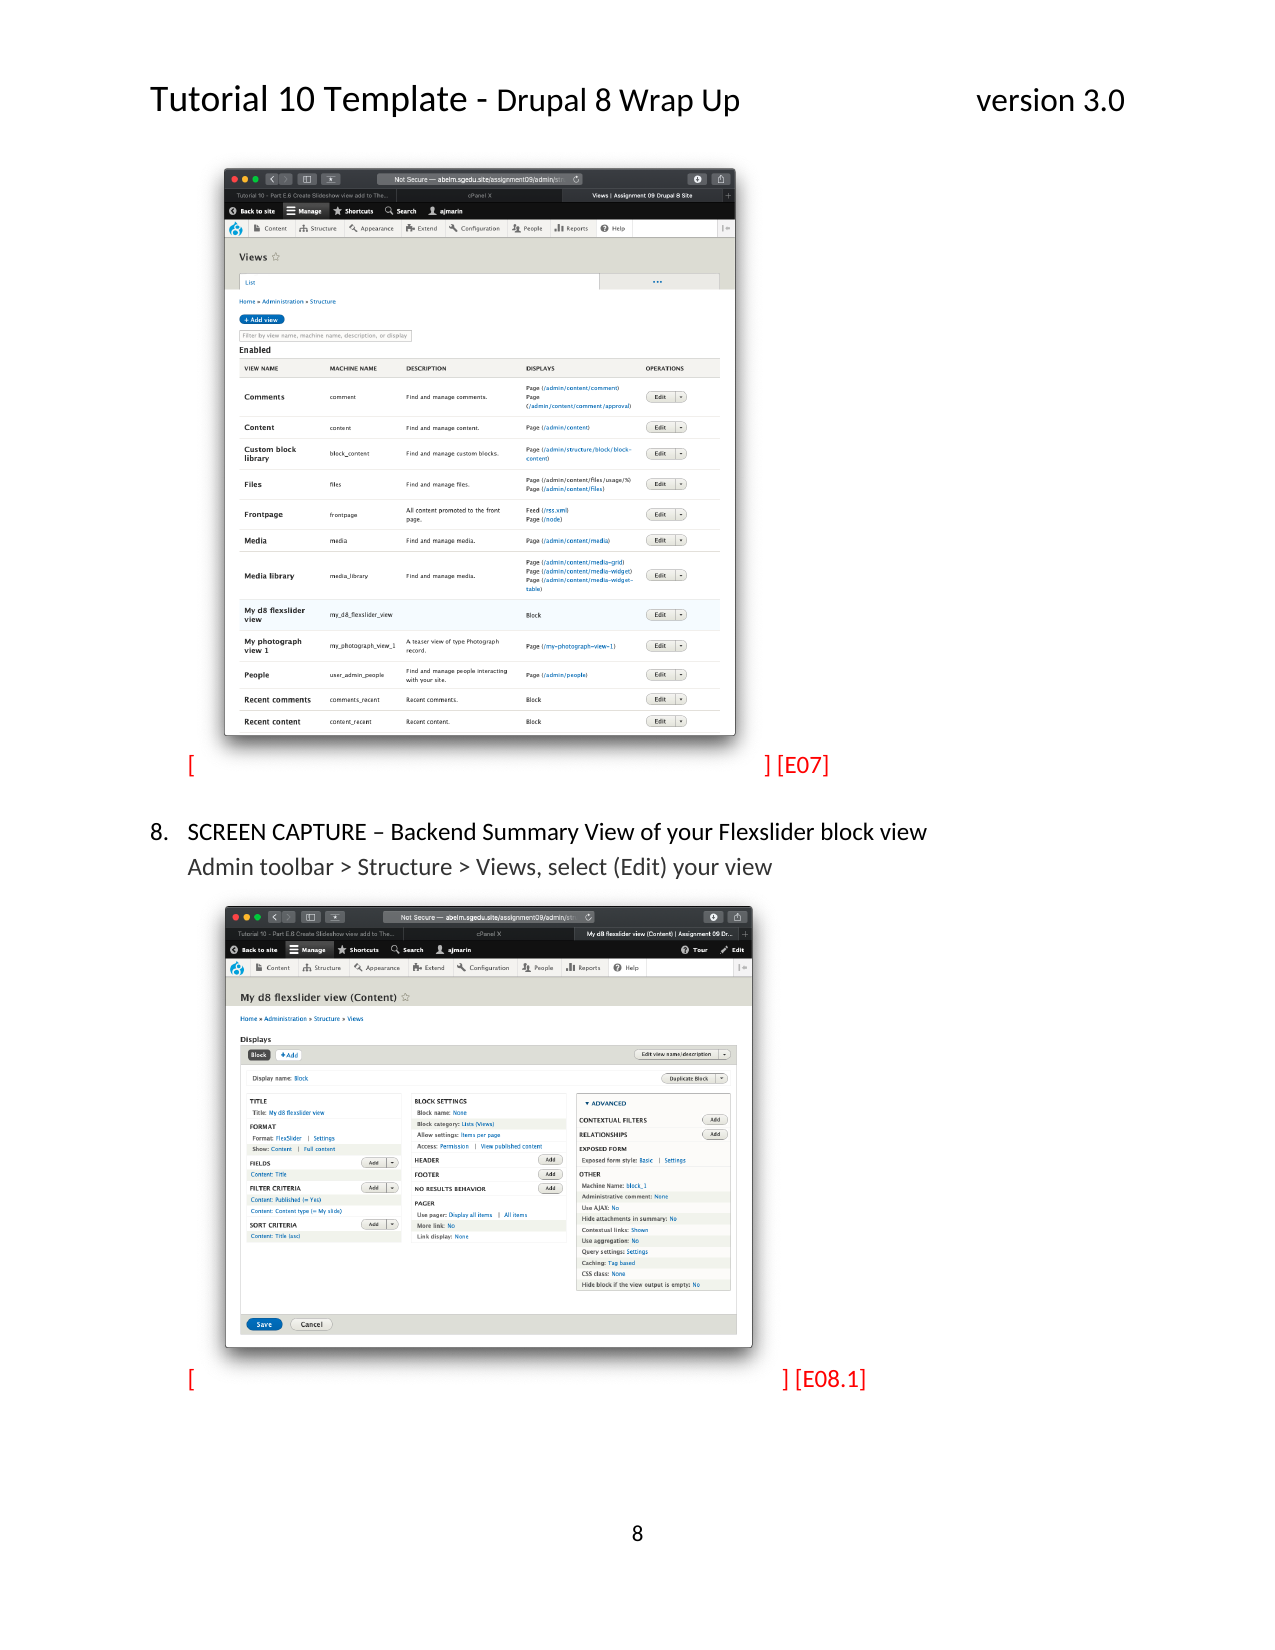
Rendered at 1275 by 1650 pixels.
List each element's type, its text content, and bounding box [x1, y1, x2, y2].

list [150, 150, 1125, 812]
picture [195, 150, 764, 774]
picture [195, 886, 782, 1387]
